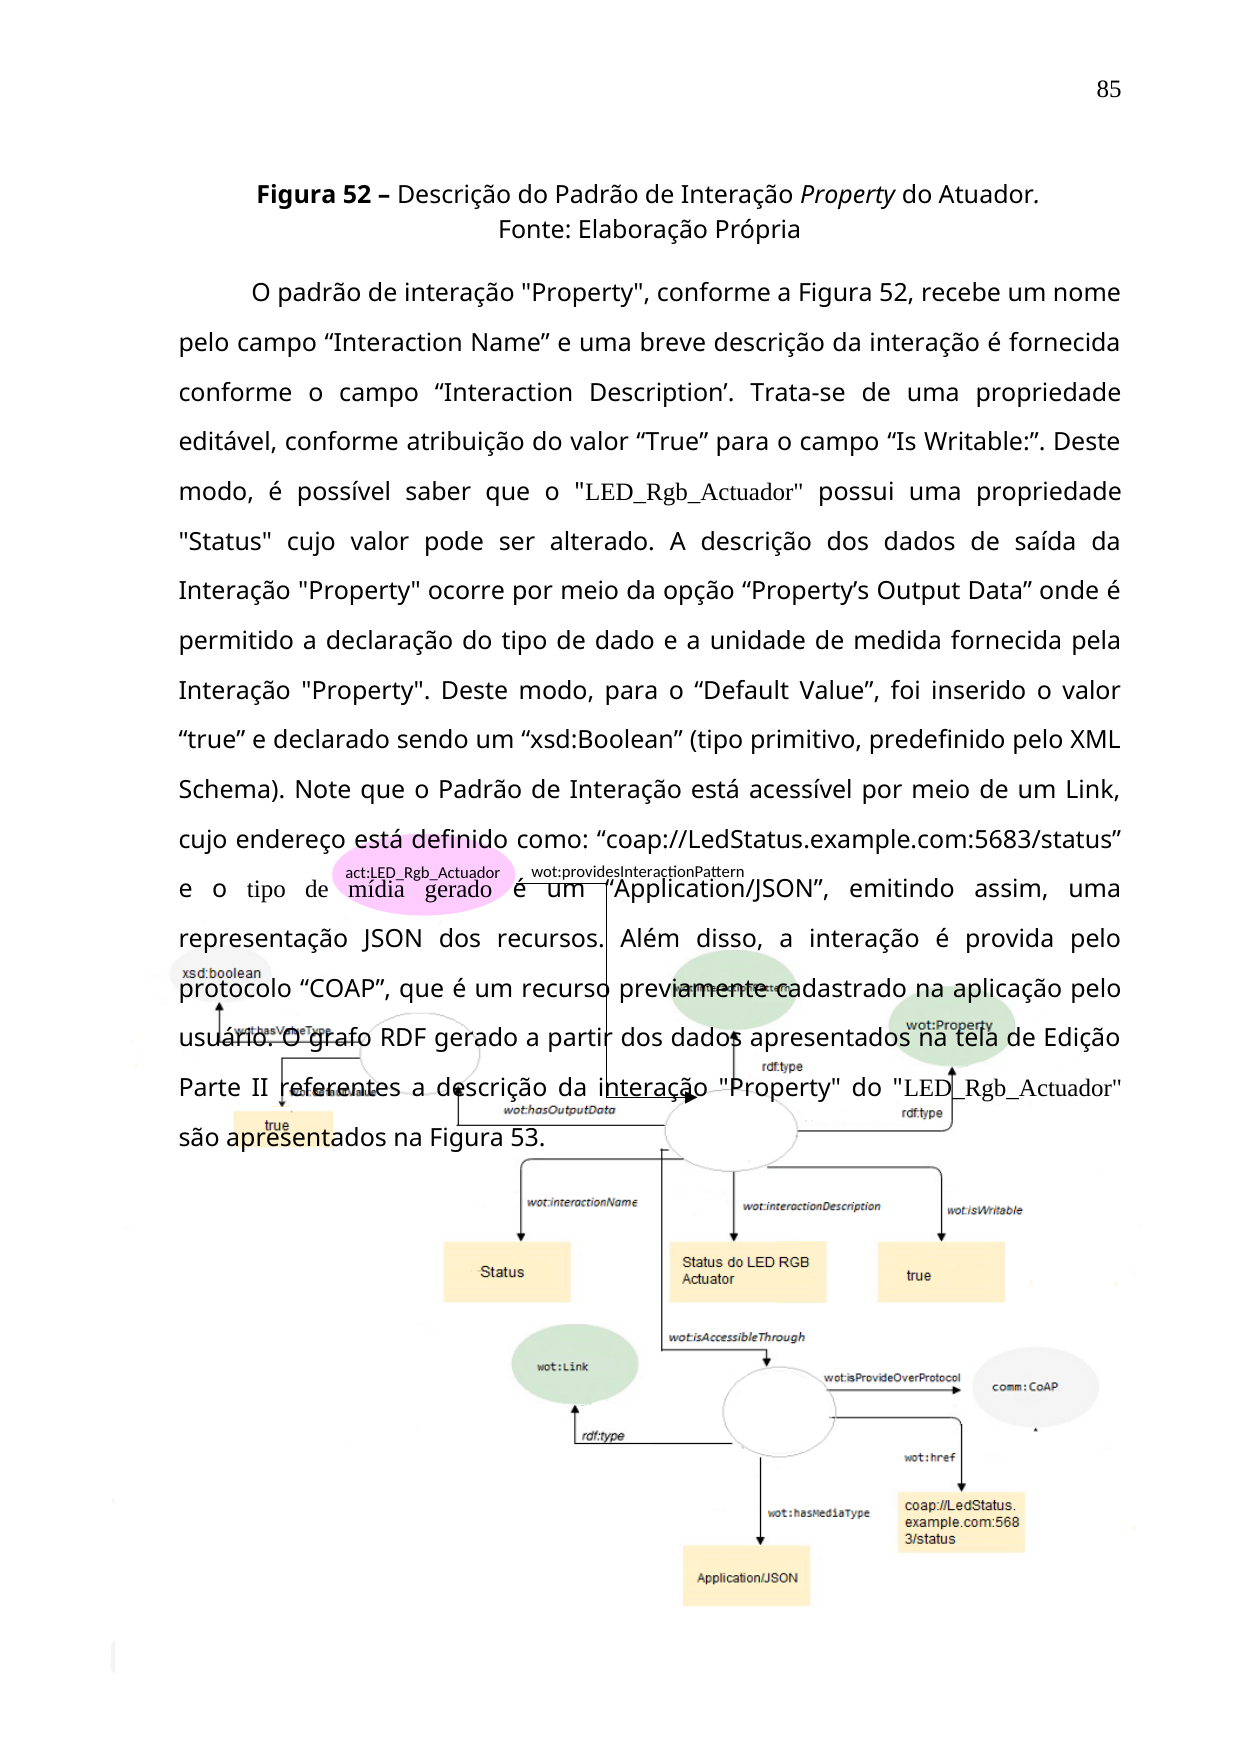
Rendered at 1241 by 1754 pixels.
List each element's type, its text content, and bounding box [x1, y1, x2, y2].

text Figura 52 – Descrição do Padrão de Interação Property do Atuador. [177, 177, 1122, 211]
picture [111, 912, 1188, 1704]
text Fonte: Elaboração Própria [177, 211, 1122, 245]
text O padrão de interação "Property", conforme a Figura 52, recebe um nome pelo campo “Interaction Name” e uma breve descrição da interação é fornecida conforme o campo “Interaction Description’. Trata-se de uma propriedade editável, conforme atribuição do valor “True” para o campo “Is Writable:”. Deste modo, é possível saber que o "LED_Rgb_Actuador" possui uma propriedade "Status" cujo valor pode ser alterado. A descrição dos dados de saída da Interação "Property" ocorre por meio da opção “Property’s Output Data” onde é permitido a declaração do tipo de dado e a unidade de medida fornecida pela Interação "Property". Deste modo, para o “Default Value”, foi inserido o valor “true” e declarado sendo um “xsd:Boolean” (tipo primitivo, predefinido pelo XML Schema). Note que o Padrão de Interação está acessível por meio de um Link, cujo endereço está definido como: “coap://LedStatus.example.com:5683/status” e o tipo de mídia gerado é um “Application/JSON”, emitindo assim, uma representação JSON dos recursos. Além disso, a interação é provida pelo protocolo “COAP”, que é um recurso previamente cadastrado na aplicação pelo usuário. O grafo RDF gerado a partir dos dados apresentados na tela de Edição Parte II referentes a descrição da interação "Property" do "LED_Rgb_Actuador" são apresentados na Figura 53. [178, 275, 1122, 1153]
